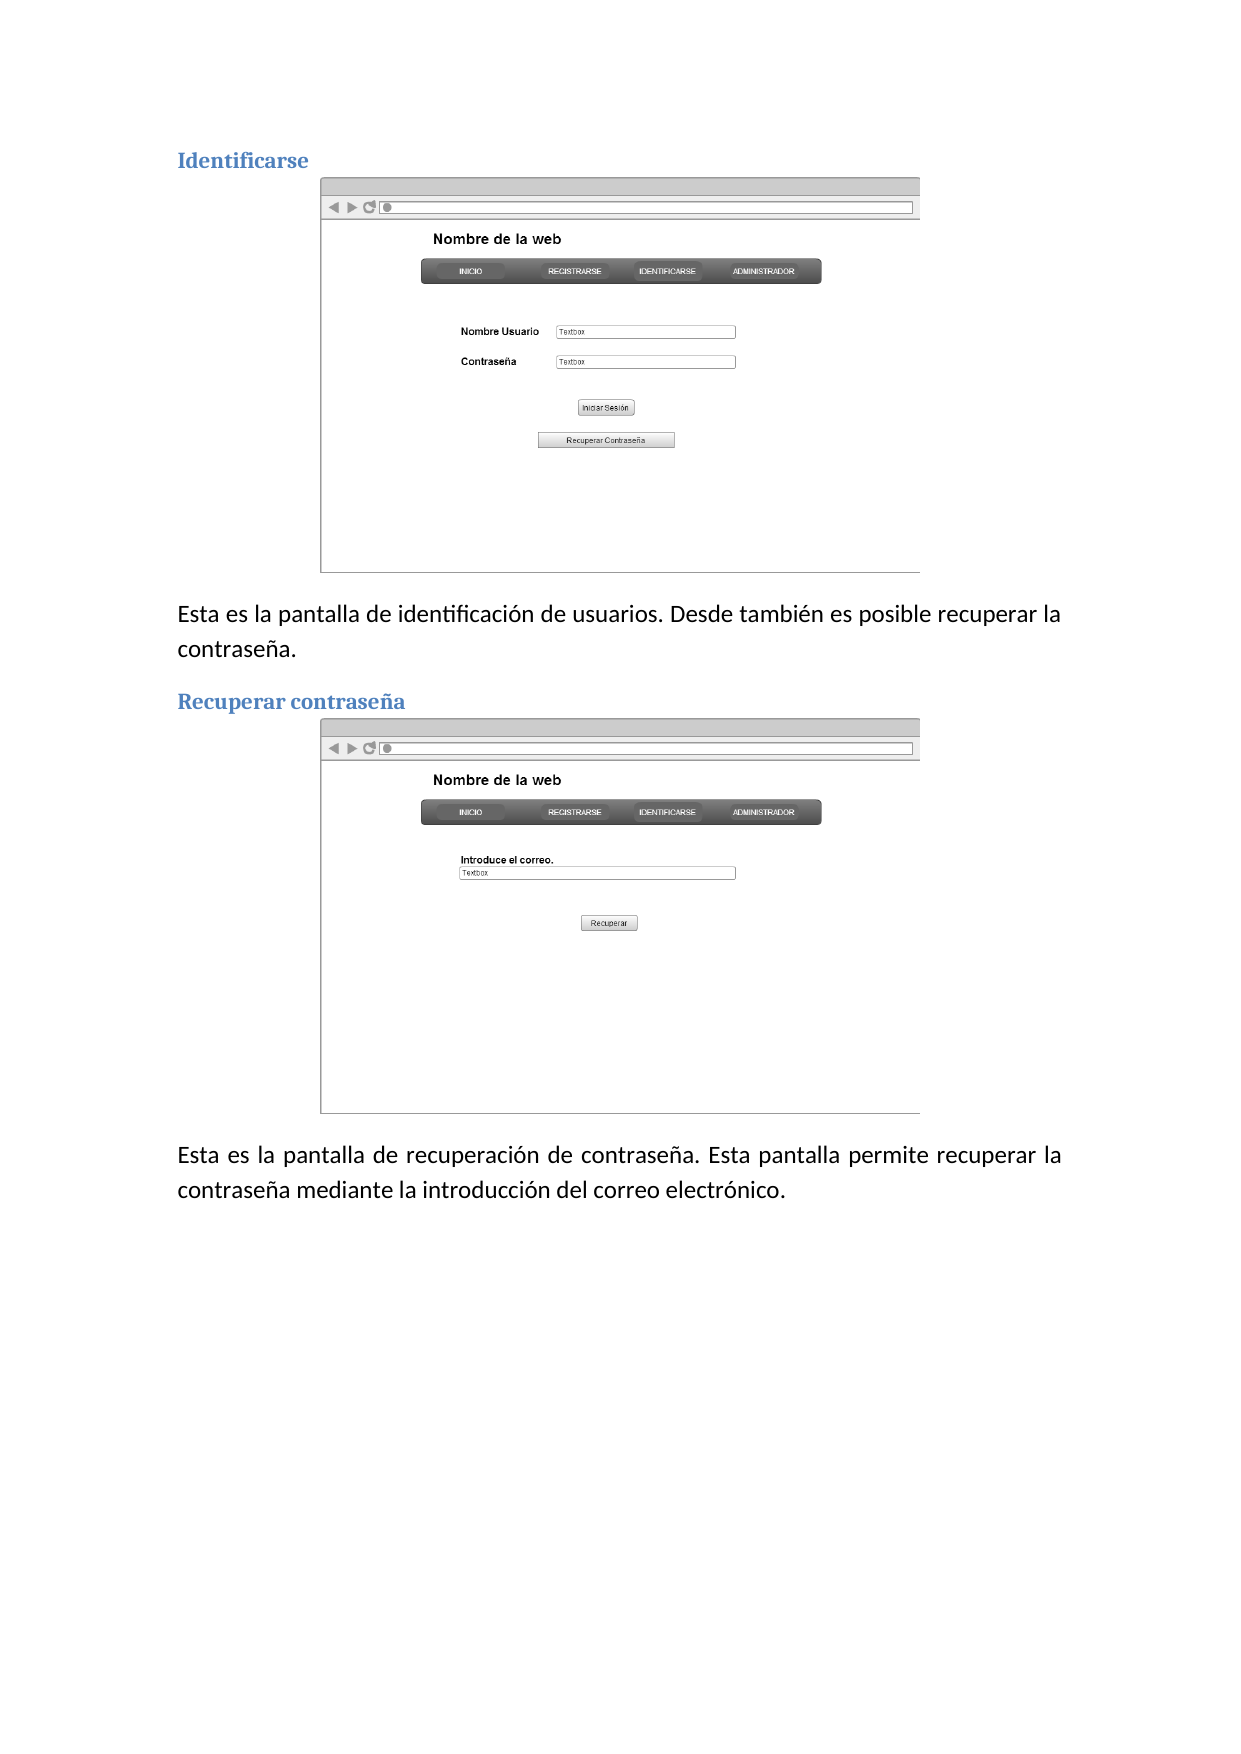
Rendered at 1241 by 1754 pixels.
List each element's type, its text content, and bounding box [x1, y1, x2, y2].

text Esta es la pantalla de identificación de usuarios. Desde también es posible recuperar la contraseña. [177, 598, 1063, 663]
text Esta es la pantalla de recuperación de contraseña. Esta pantalla permite recuperar la contraseña mediante la introducción del correo electrónico. [177, 1139, 1063, 1204]
picture [320, 177, 920, 573]
picture [320, 718, 920, 1114]
subtitle Recuperar contraseña [177, 689, 1063, 715]
subtitle Identificarse [177, 148, 1063, 174]
